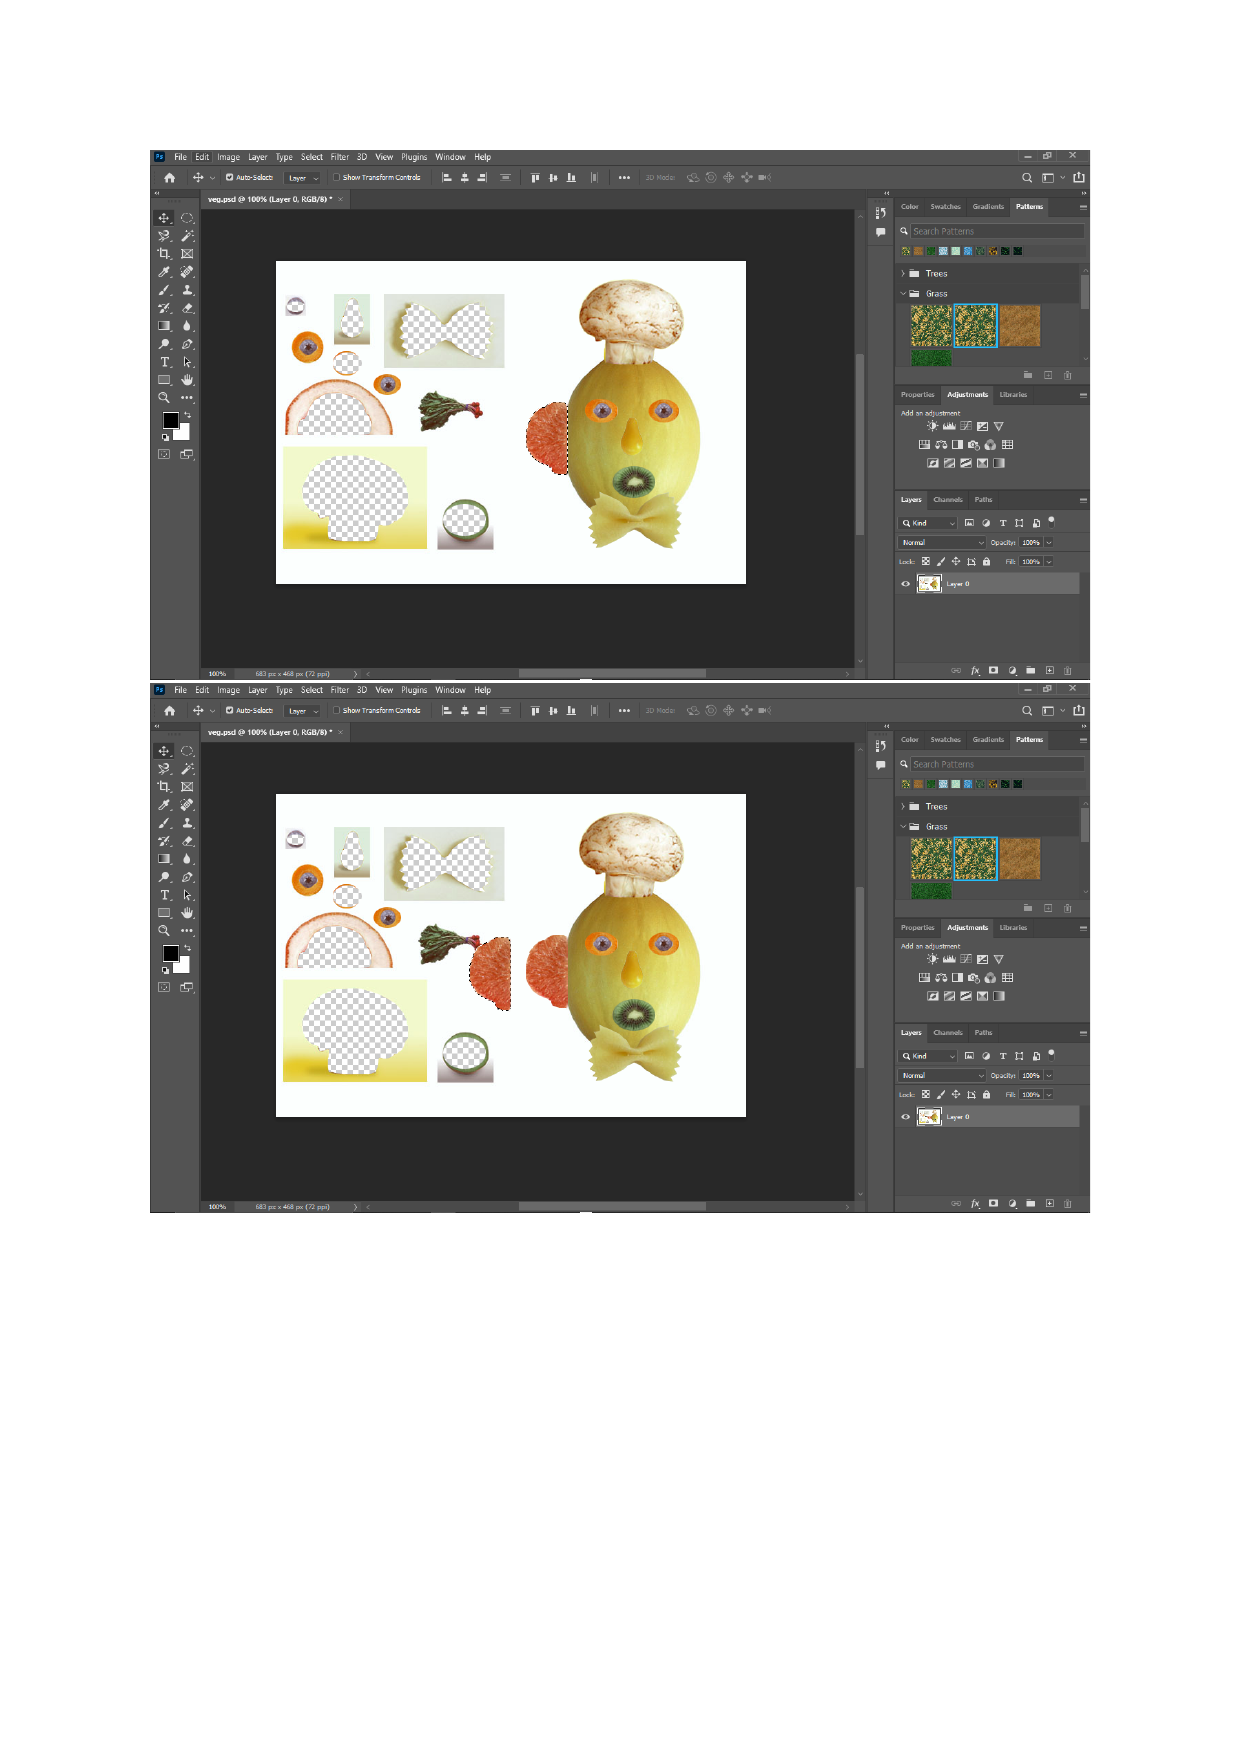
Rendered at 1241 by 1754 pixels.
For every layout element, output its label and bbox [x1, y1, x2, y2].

picture [150, 150, 1091, 680]
picture [150, 683, 1091, 1213]
